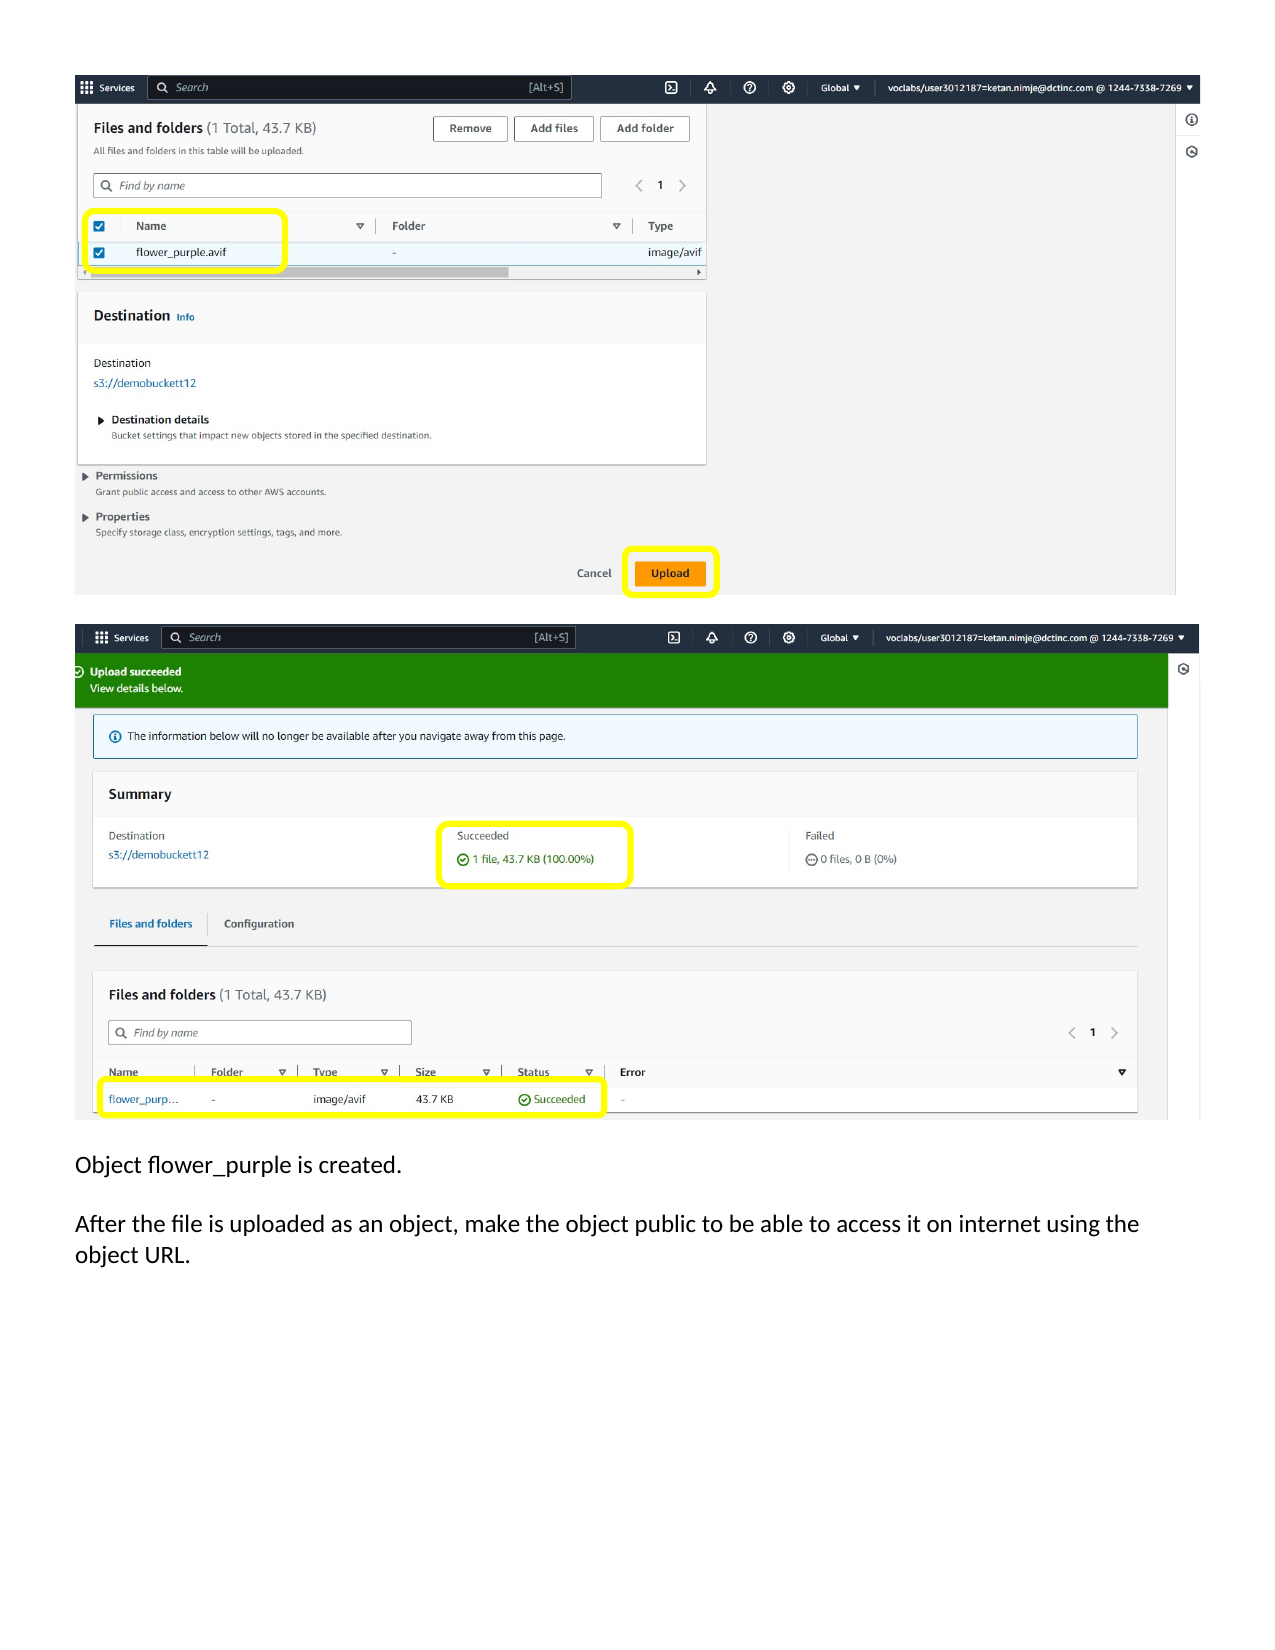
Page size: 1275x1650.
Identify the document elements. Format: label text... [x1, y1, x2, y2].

text After the file is uploaded as an object, make the object public to be able to access it on internet using the object URL. [75, 1208, 1200, 1269]
picture [75, 75, 1200, 595]
picture [75, 624, 1200, 1120]
picture [629, 552, 713, 591]
text Object flower_purple is created. [75, 1149, 1200, 1179]
